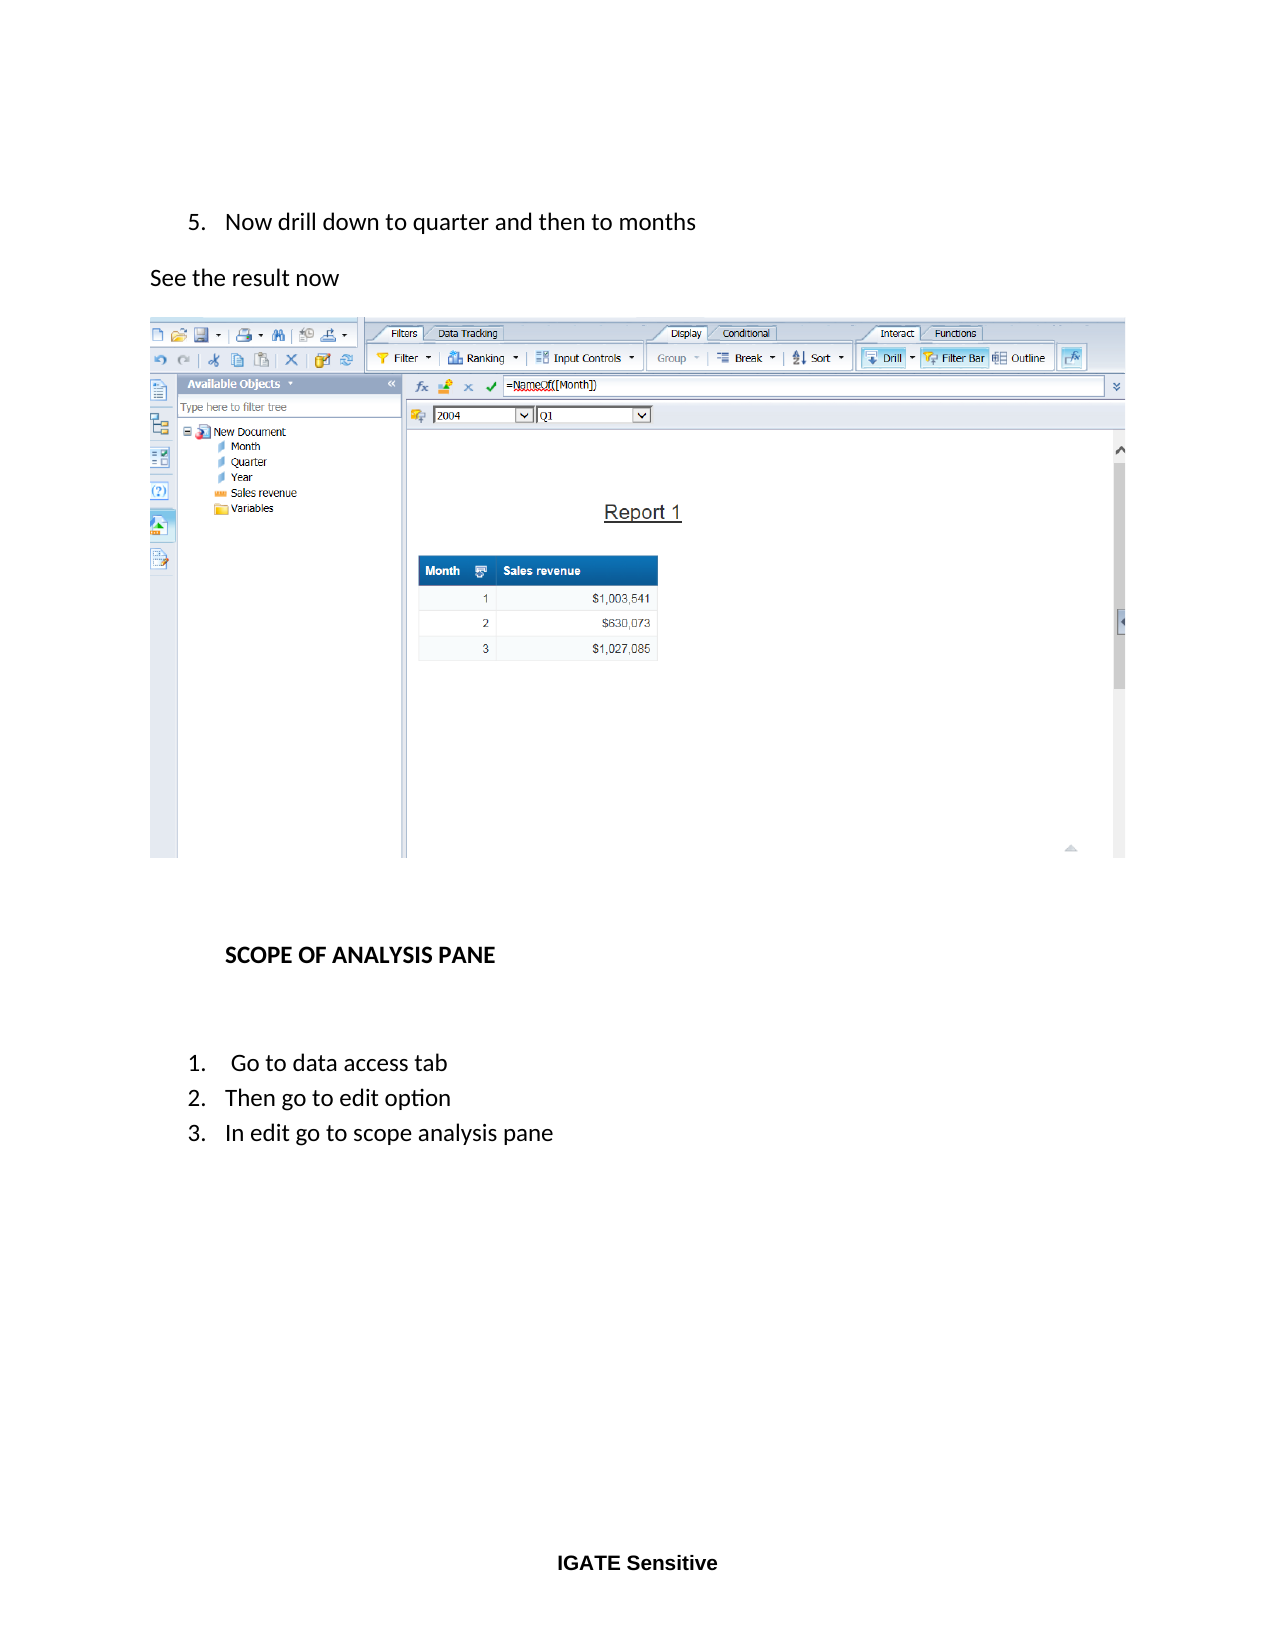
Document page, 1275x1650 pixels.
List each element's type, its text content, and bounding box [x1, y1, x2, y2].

list SCOPE OF ANALYSIS PANE [225, 939, 1125, 969]
picture [150, 317, 1125, 858]
list Now drill down to quarter and then to months [187, 206, 1125, 236]
text See the result now [150, 262, 1125, 292]
list Go to data access tab [187, 1048, 1125, 1078]
list Then go to edit option [187, 1083, 1125, 1113]
list In edit go to scope analysis pane [187, 1118, 1125, 1148]
